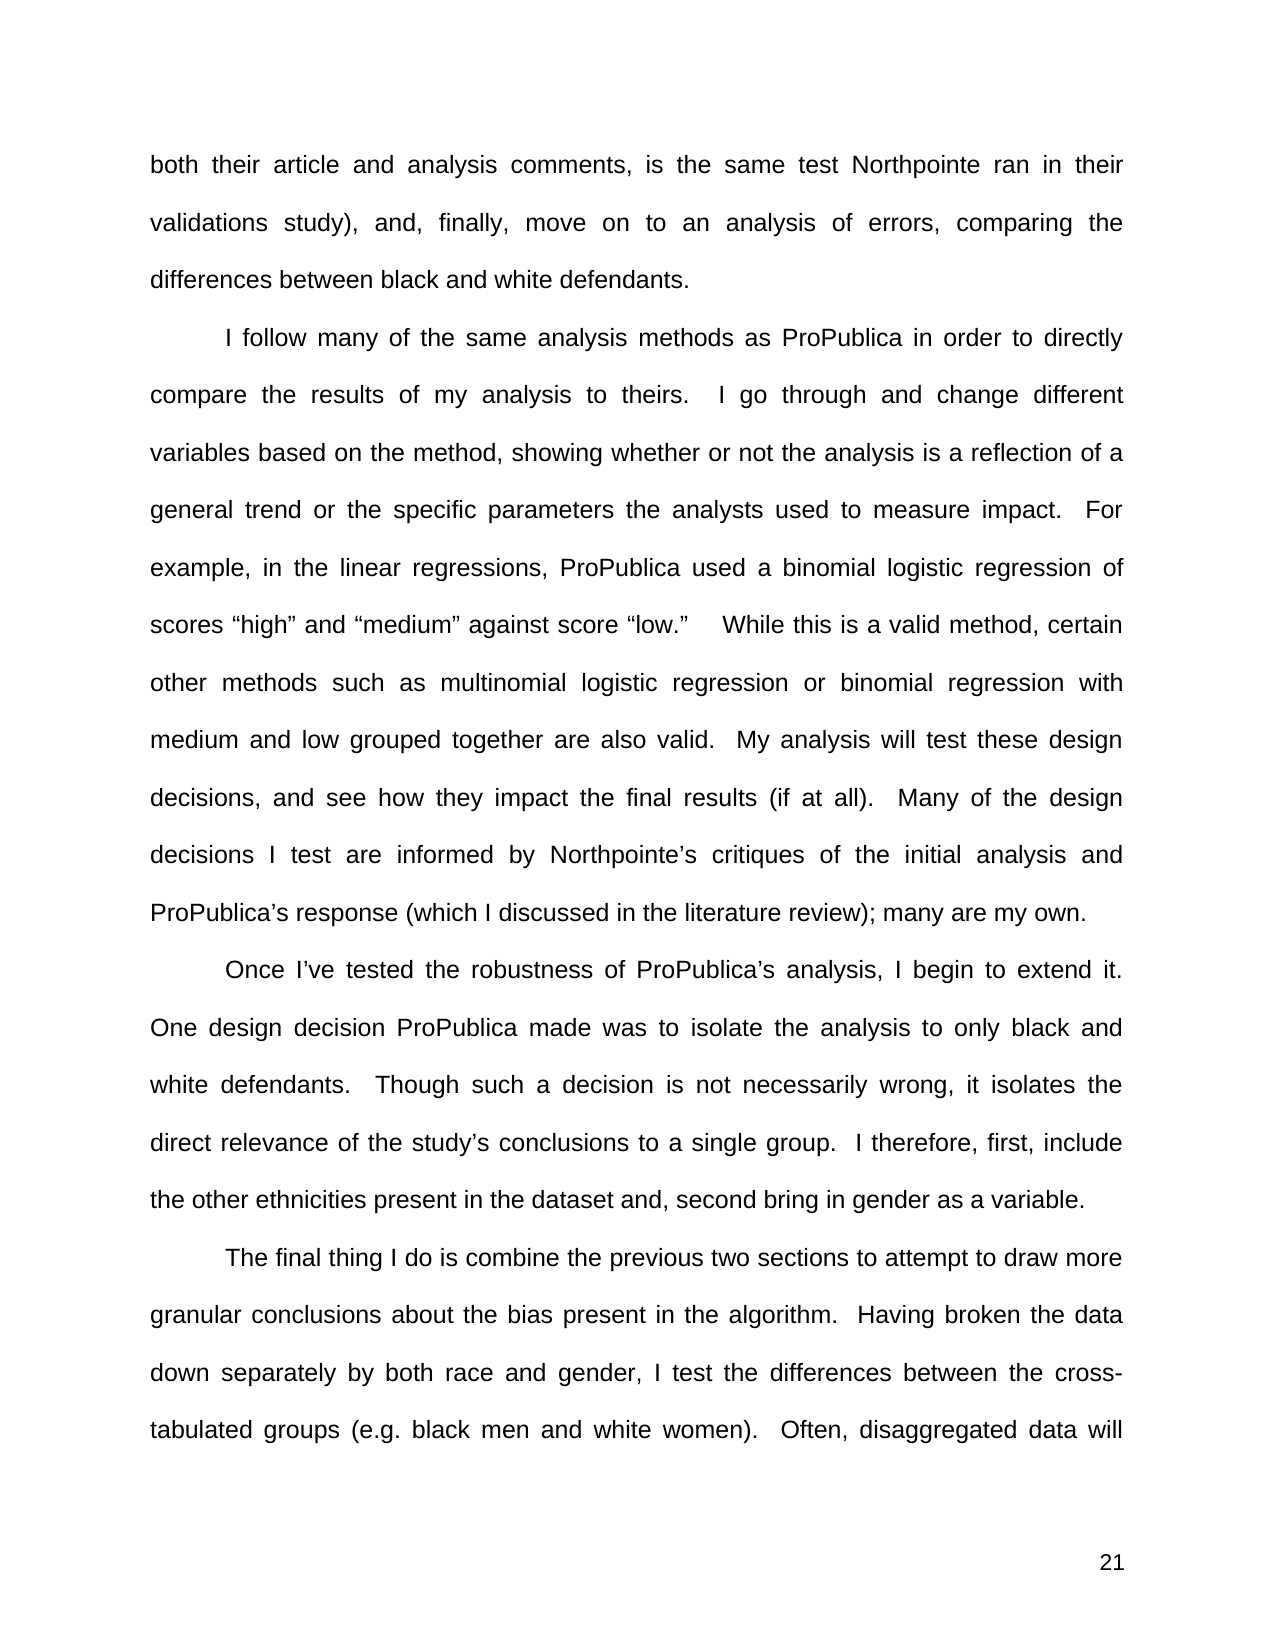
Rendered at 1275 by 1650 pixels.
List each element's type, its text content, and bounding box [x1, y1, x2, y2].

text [150, 150, 1125, 294]
text Once I’ve tested the robustness of ProPublica’s analysis, I begin to extend it. One design decision ProPublica made was to isolate the analysis to only black and white defendants. Though such a decision is not necessarily wrong, it isolates the direct relevance of the study’s conclusions to a single group. I therefore, first, include the other ethnicities present in the dataset and, second bring in gender as a variable. [150, 955, 1125, 1214]
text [150, 1242, 1125, 1444]
text I follow many of the same analysis methods as ProPublica in order to directly compare the results of my analysis to theirs. I go through and change different variables based on the method, showing whether or not the analysis is a reflection of a general trend or the specific parameters the analysts used to measure impact. For example, in the linear regressions, ProPublica used a binomial logistic regression of scores “high” and “medium” against score “low.” While this is a valid method, certain other methods such as multinomial logistic regression or binomial regression with medium and low grouped together are also valid. My analysis will test these design decisions, and see how they impact the final results (if at all). Many of the design decisions I test are informed by Northpointe’s critiques of the initial analysis and ProPublica’s response (which I discussed in the literature review); many are my own. [150, 322, 1125, 926]
